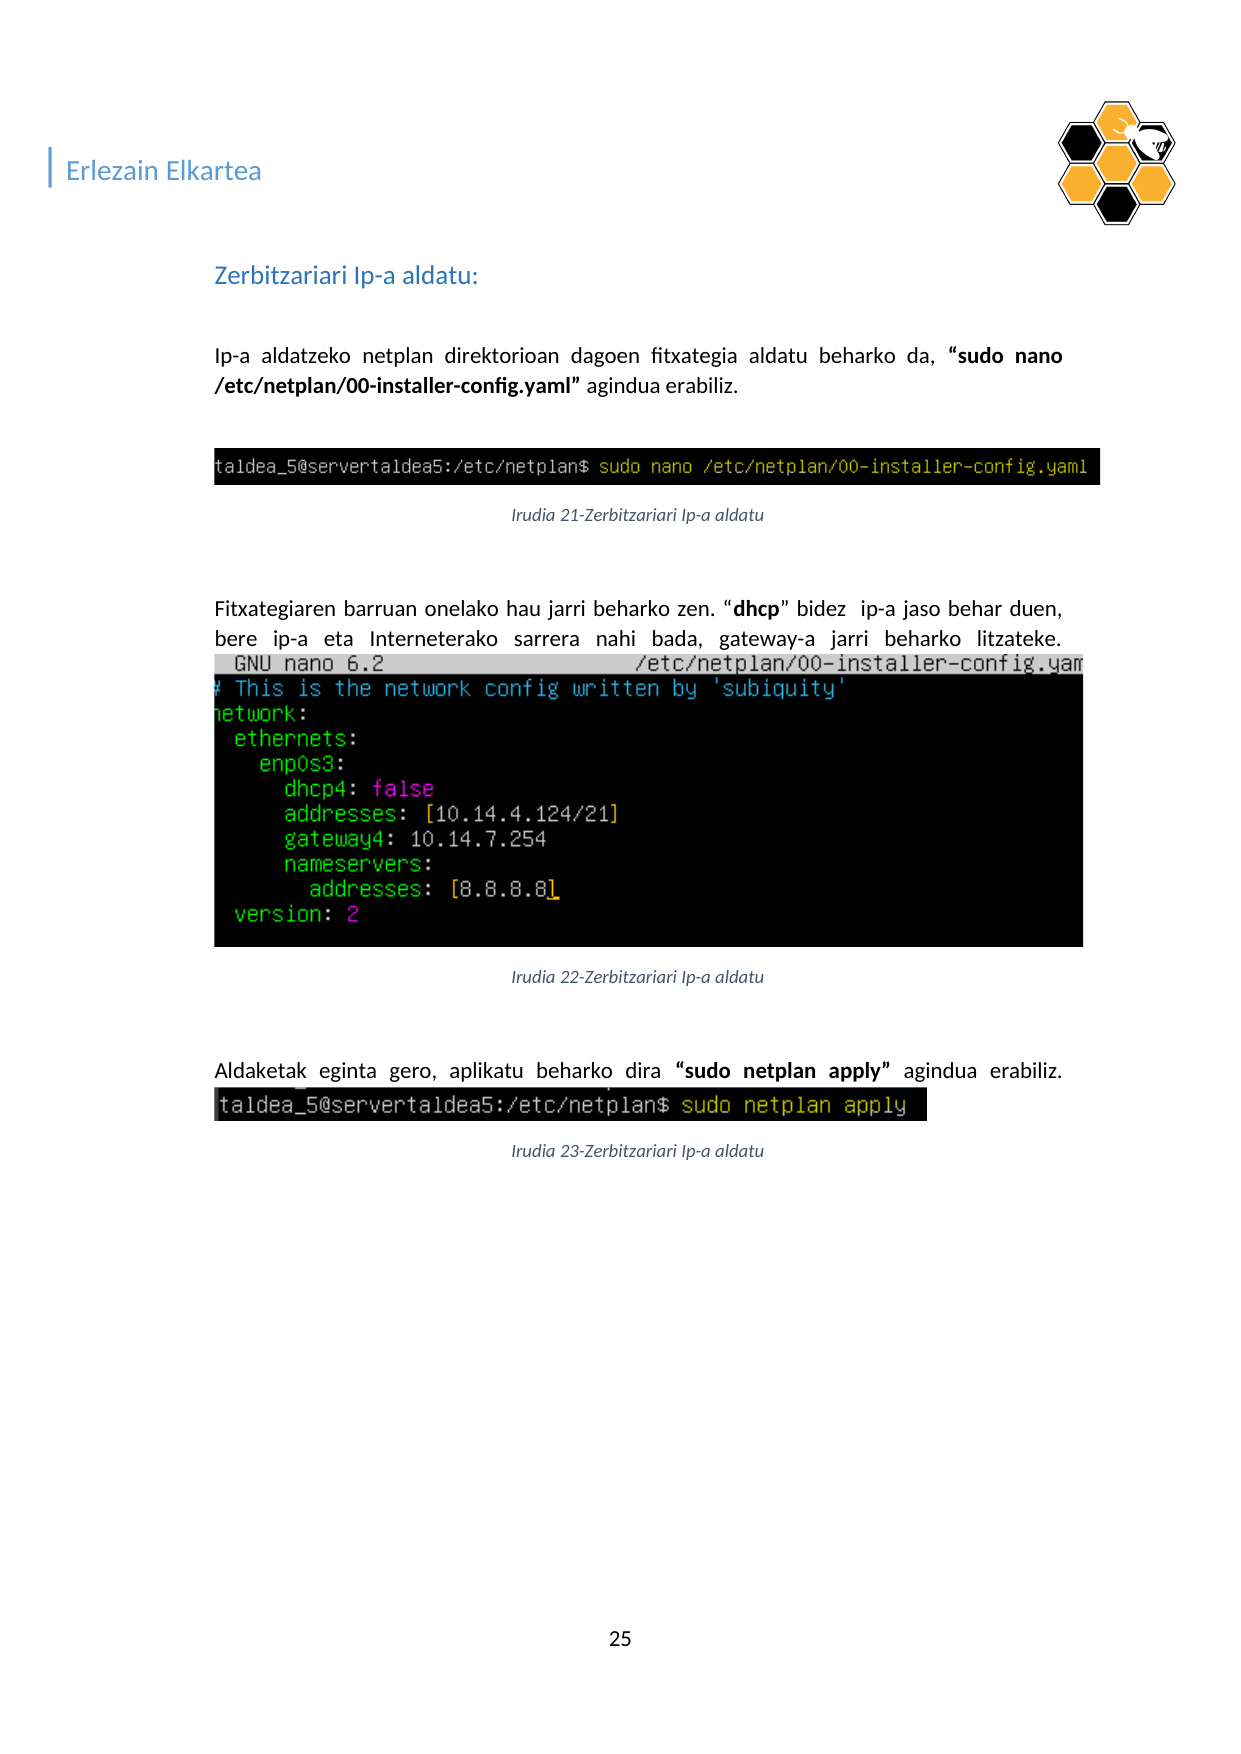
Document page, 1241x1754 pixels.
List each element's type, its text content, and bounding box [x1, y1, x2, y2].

picture [214, 448, 1101, 485]
subtitle Zerbitzariari Ip-a aldatu: [214, 258, 1063, 292]
text Irudia 22-Zerbitzariari Ip-a aldatu [177, 966, 1063, 988]
text Fitxategiaren barruan onelako hau jarri beharko zen. “dhcp” bidez ip-a jaso behar duen, bere ip-a eta Interneterako sarrera nahi bada, gateway-a jarri beharko litzateke. [214, 594, 1063, 654]
text Ip-a aldatzeko netplan direktorioan dagoen fitxategia aldatu beharko da, “sudo nano /etc/netplan/00-installer-config.yaml” agindua erabiliz. [214, 341, 1063, 399]
text Irudia 23-Zerbitzariari Ip-a aldatu [177, 1140, 1063, 1163]
picture [214, 1086, 927, 1121]
picture [1045, 101, 1200, 227]
picture [214, 654, 1084, 947]
text Irudia 21-Zerbitzariari Ip-a aldatu [177, 503, 1063, 526]
